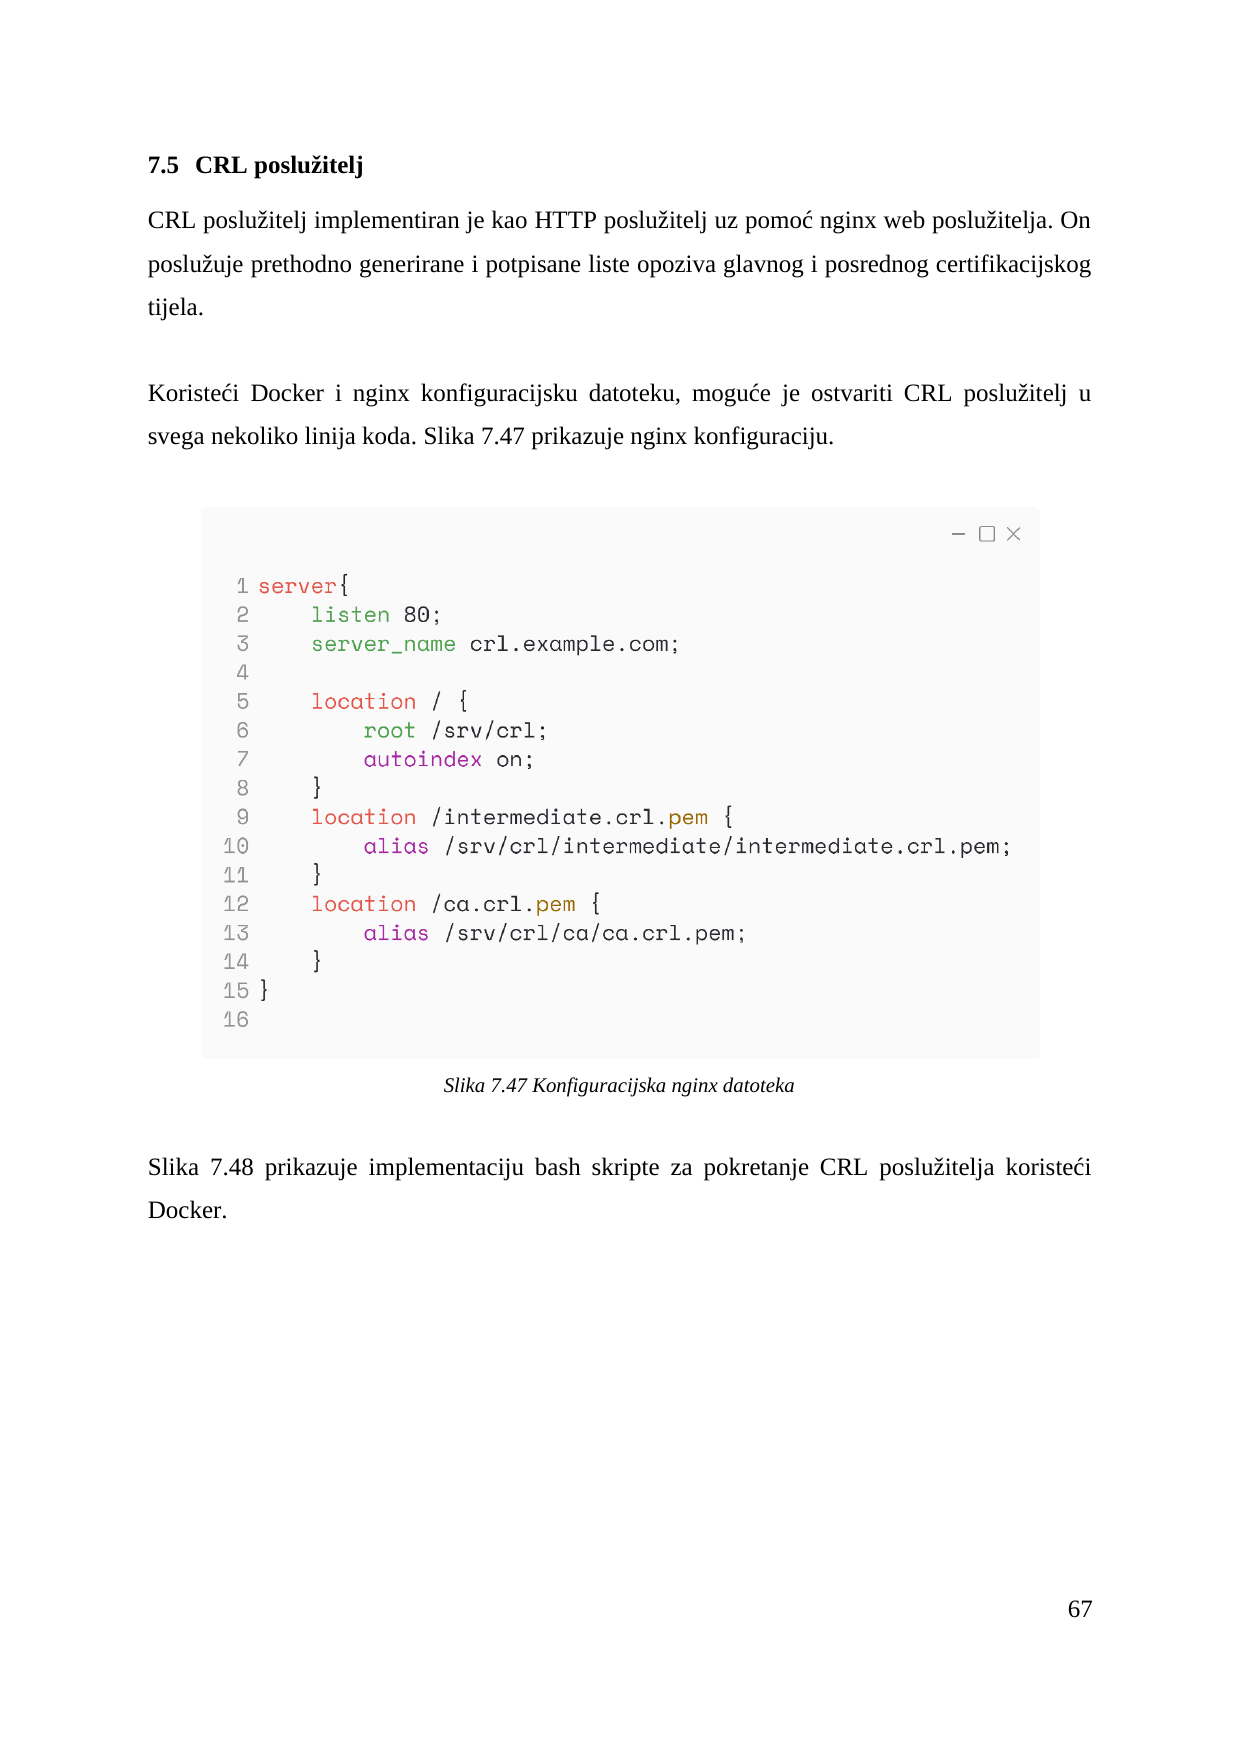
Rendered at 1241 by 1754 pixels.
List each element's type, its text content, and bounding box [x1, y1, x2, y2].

text Slika 7.16 prikazuje implementaciju bash skripte za pokretanje CRL poslužitelja koristeći Docker. [148, 1152, 1092, 1224]
text Koristeći Docker i nginx konfiguracijsku datoteku, moguće je ostvariti CRL poslužitelj u svega nekoliko linija koda. Slika 7.15 prikazuje nginx konfiguraciju. [148, 378, 1092, 450]
text CRL poslužitelj implementiran je kao HTTP poslužitelj uz pomoć nginx web poslužitelja. On poslužuje prethodno generirane i potpisane liste opoziva glavnog i posrednog certifikacijskog tijela. [148, 206, 1092, 321]
subtitle CRL poslužitelj [148, 150, 1092, 179]
picture [148, 507, 1092, 1059]
